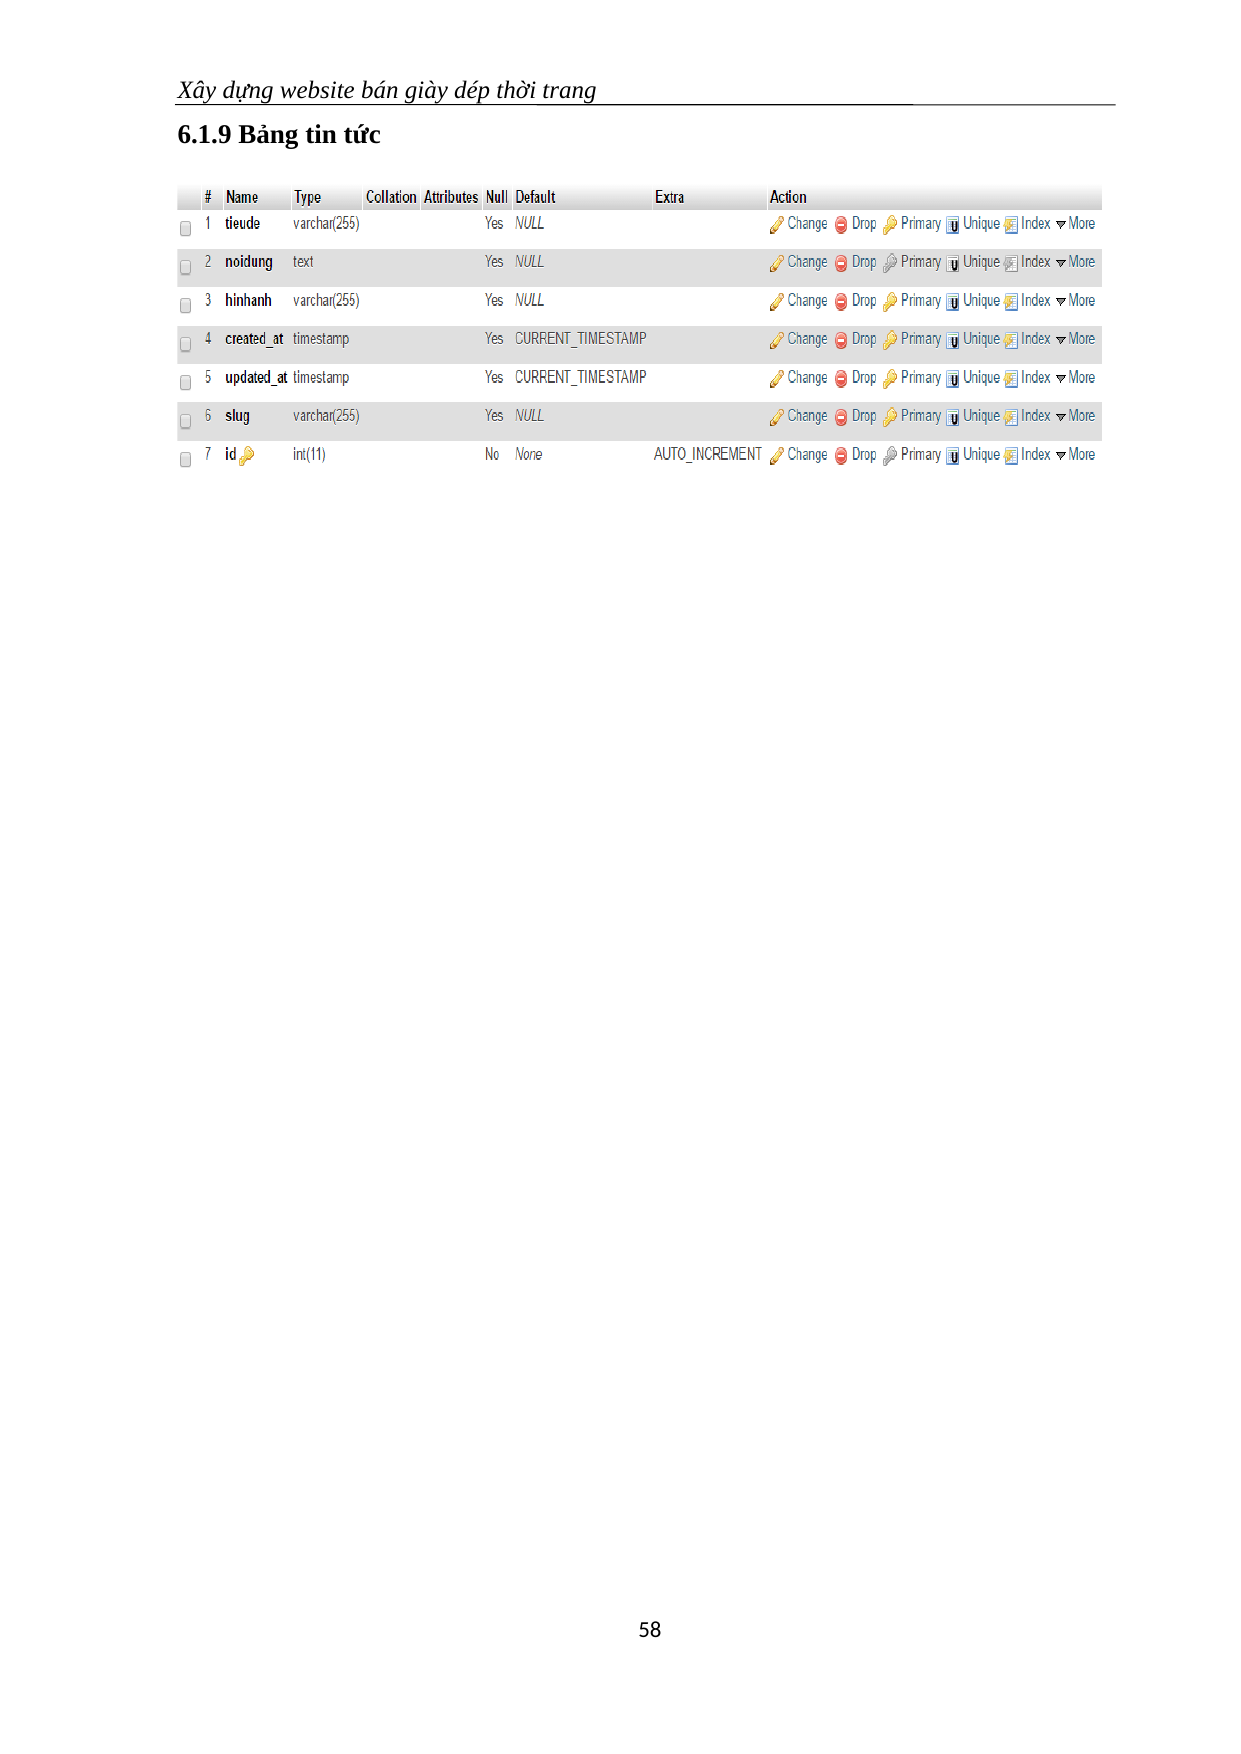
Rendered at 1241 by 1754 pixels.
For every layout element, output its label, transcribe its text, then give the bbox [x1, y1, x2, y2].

picture [177, 177, 1118, 475]
subtitle 6.1.9 Bảng tin tức [177, 118, 1122, 149]
